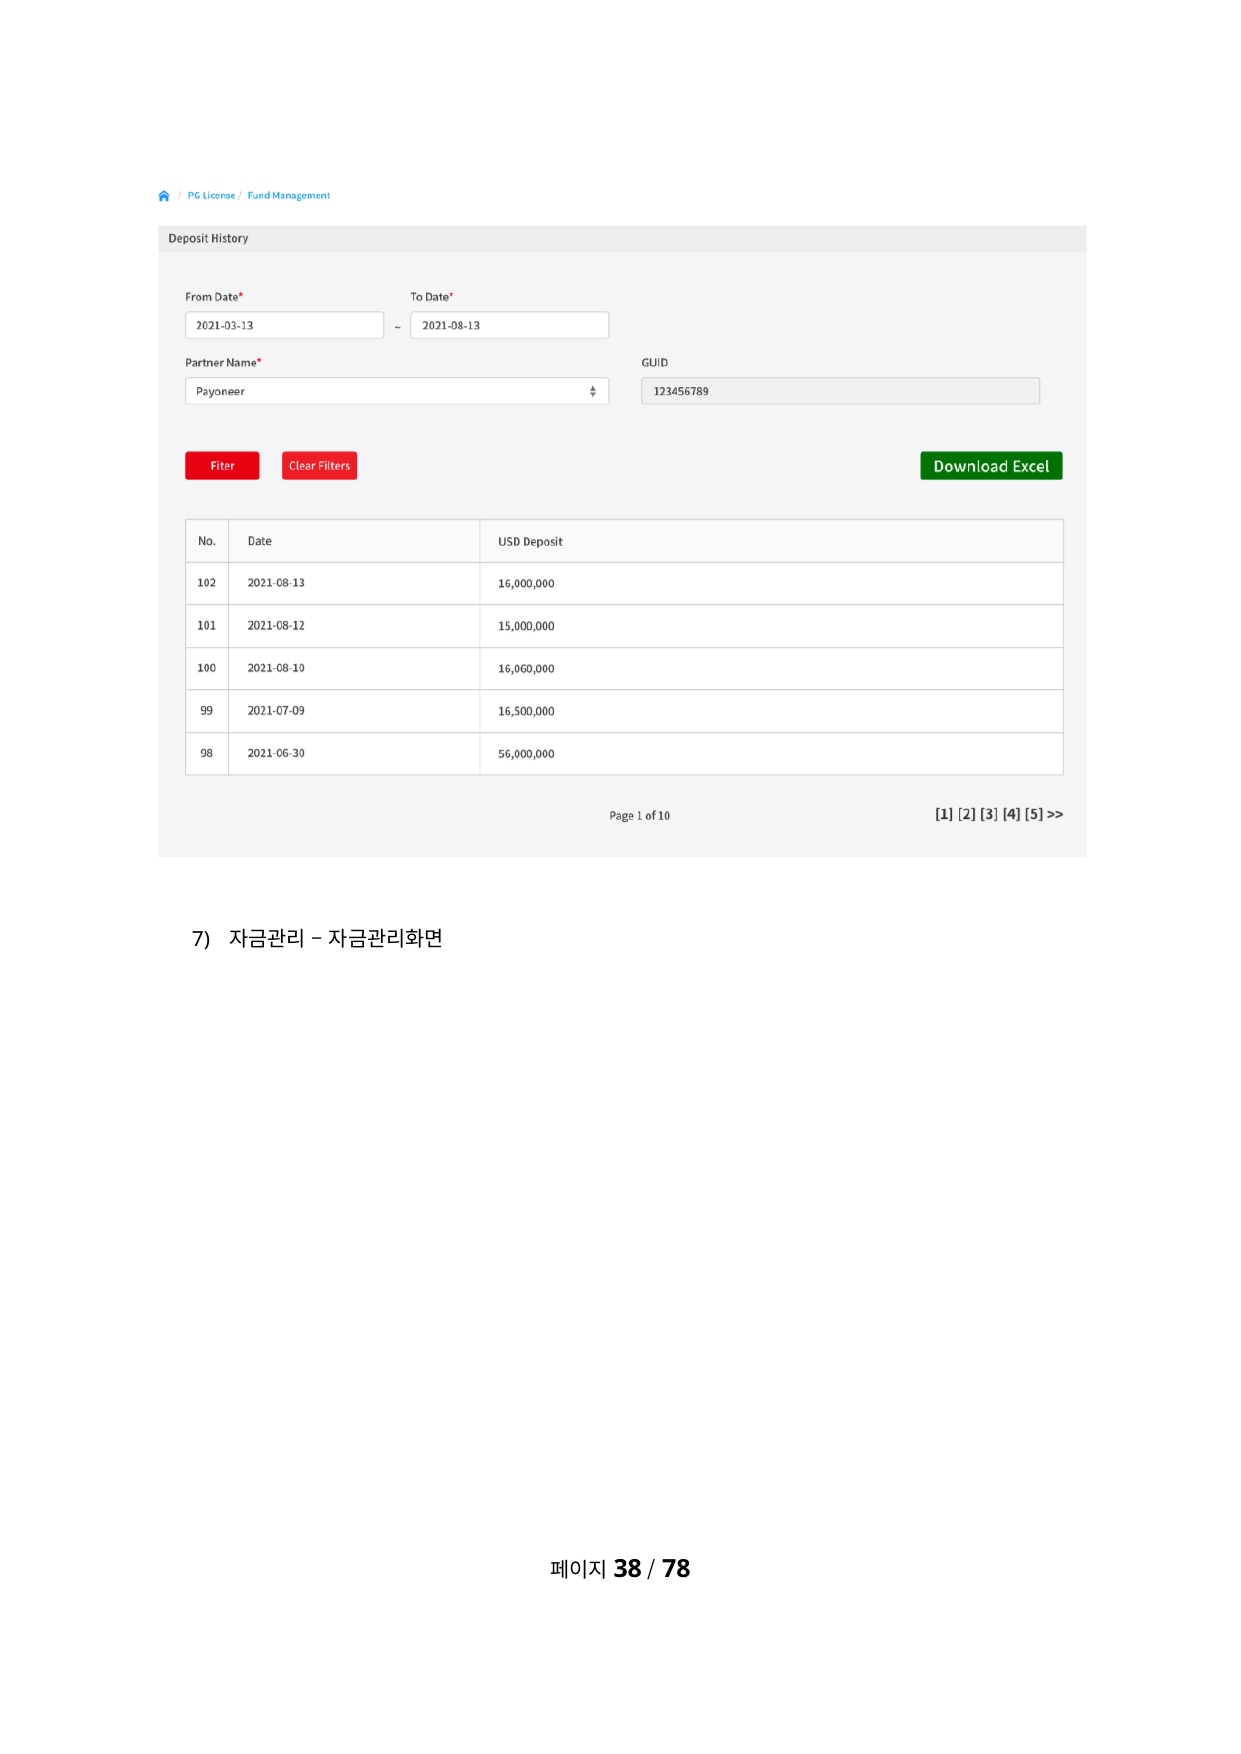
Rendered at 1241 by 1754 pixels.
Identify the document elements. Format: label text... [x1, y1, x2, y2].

picture [150, 177, 1091, 857]
list 자금관리 – 자금관리화면 [192, 922, 1090, 953]
